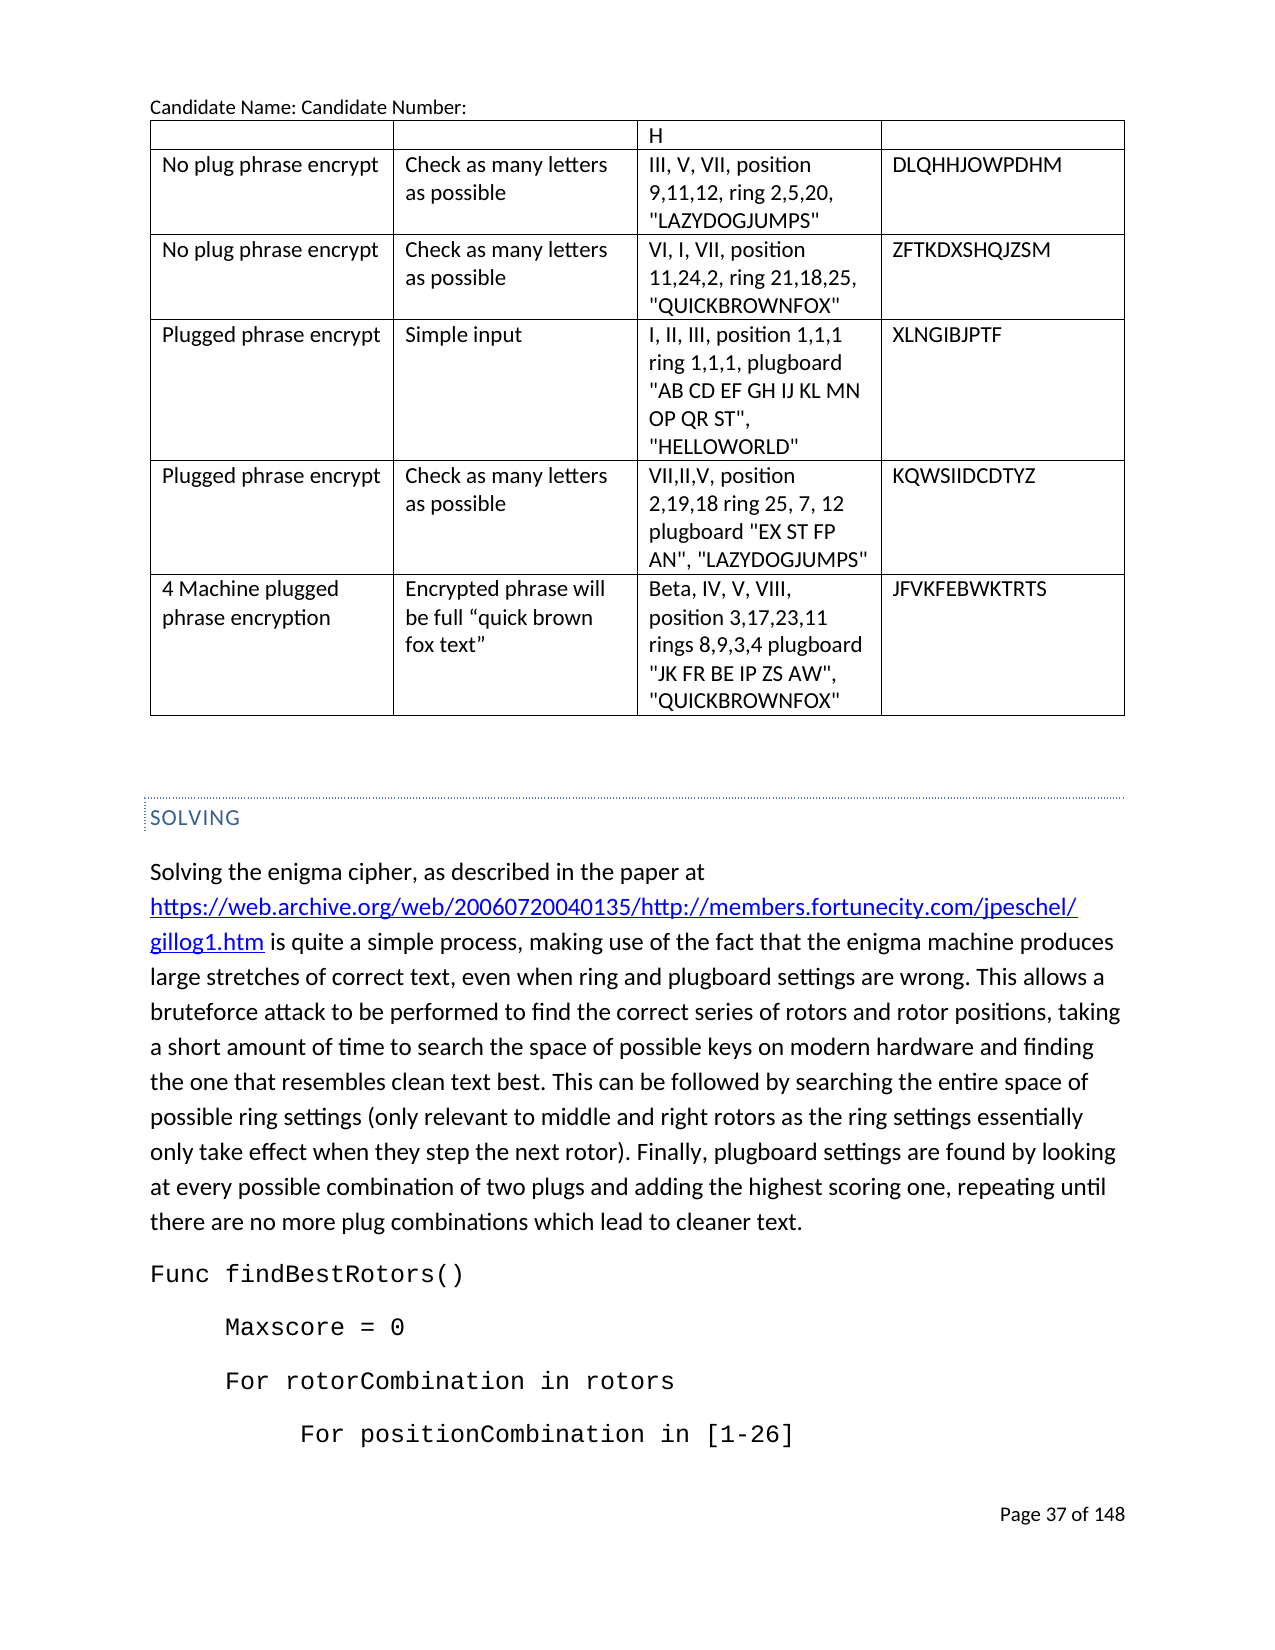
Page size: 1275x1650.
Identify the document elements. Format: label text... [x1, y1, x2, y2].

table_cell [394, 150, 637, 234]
text Solving the enigma cipher, as described in the paper at https://web.archive.org/web/20060720040135/http://members.fortunecity.com/jpeschel/gillog1.htm is quite a simple process, making use of the fact that the enigma machine produces large stretches of correct text, even when ring and plugboard settings are wrong. This allows a bruteforce attack to be performed to find the correct series of rotors and rotor positions, taking a short amount of time to search the space of possible keys on modern hardware and finding the one that resembles clean text best. This can be followed by searching the entire space of possible ring settings (only relevant to middle and right rotors as the ring settings essentially only take effect when they step the next rotor). Finally, plugboard settings are found by looking at every possible combination of two plugs and adding the highest scoring one, repeating until there are no more plug combinations which lead to cleaner text. [150, 856, 1125, 1236]
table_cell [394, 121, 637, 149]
text Func findBestRotors() [150, 1262, 1125, 1290]
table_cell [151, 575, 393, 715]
text For rotorCombination in rotors [150, 1368, 1125, 1397]
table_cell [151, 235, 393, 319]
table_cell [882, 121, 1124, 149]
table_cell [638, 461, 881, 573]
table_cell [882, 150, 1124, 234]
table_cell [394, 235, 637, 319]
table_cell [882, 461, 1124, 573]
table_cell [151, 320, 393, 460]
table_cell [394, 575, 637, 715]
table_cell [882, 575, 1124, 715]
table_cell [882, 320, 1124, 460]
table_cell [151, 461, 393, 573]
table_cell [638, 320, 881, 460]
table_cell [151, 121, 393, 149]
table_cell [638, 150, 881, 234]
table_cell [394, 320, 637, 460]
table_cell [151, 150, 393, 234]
subtitle Solving [144, 797, 1125, 831]
text Maxscore = 0 [150, 1315, 1125, 1343]
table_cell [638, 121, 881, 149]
text For positionCombination in [1-26] [150, 1422, 1125, 1450]
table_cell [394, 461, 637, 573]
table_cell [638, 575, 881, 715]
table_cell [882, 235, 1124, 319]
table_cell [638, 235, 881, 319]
